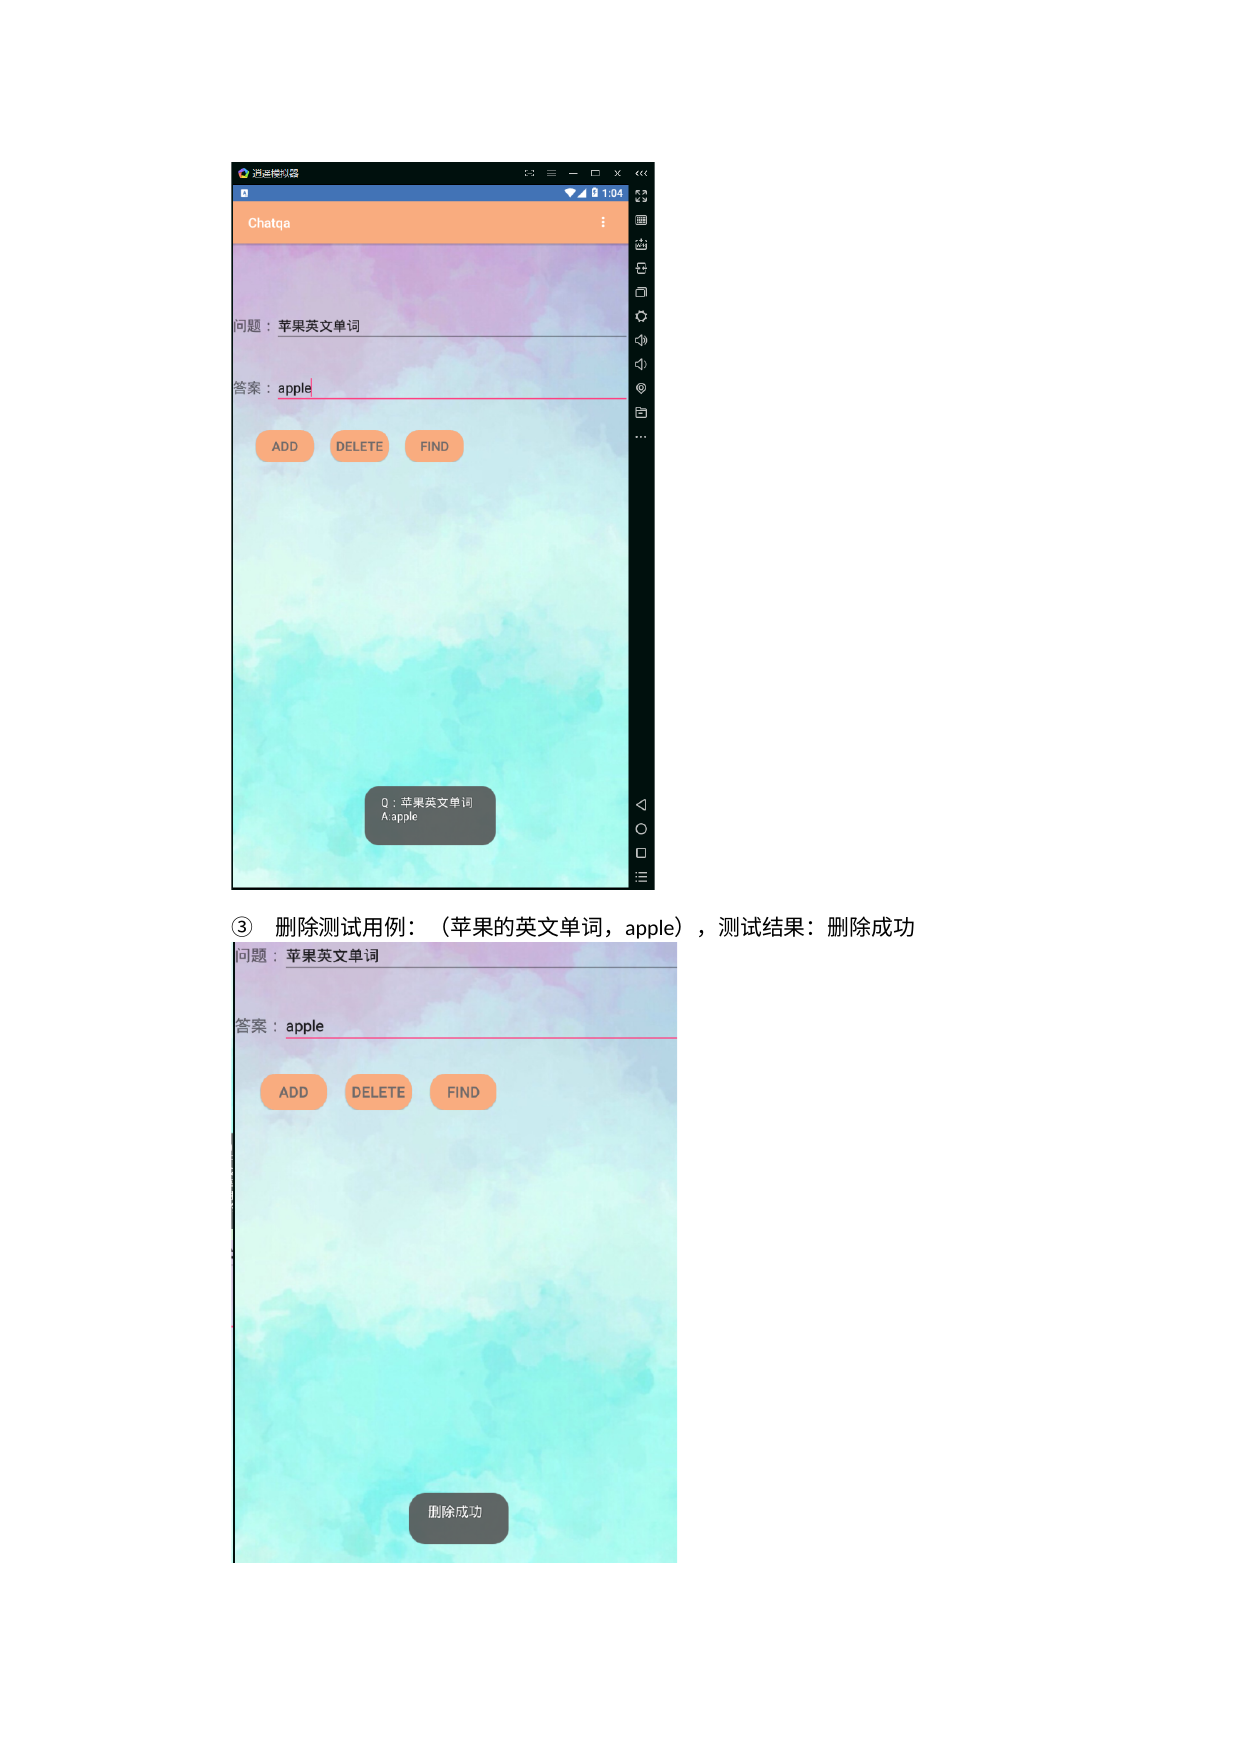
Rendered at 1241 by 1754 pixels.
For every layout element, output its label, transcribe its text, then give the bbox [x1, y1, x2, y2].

picture [231, 162, 655, 890]
list 删除测试用例：（苹果的英文单词，apple），测试结果：删除成功 [187, 909, 1053, 942]
picture [231, 942, 678, 1563]
